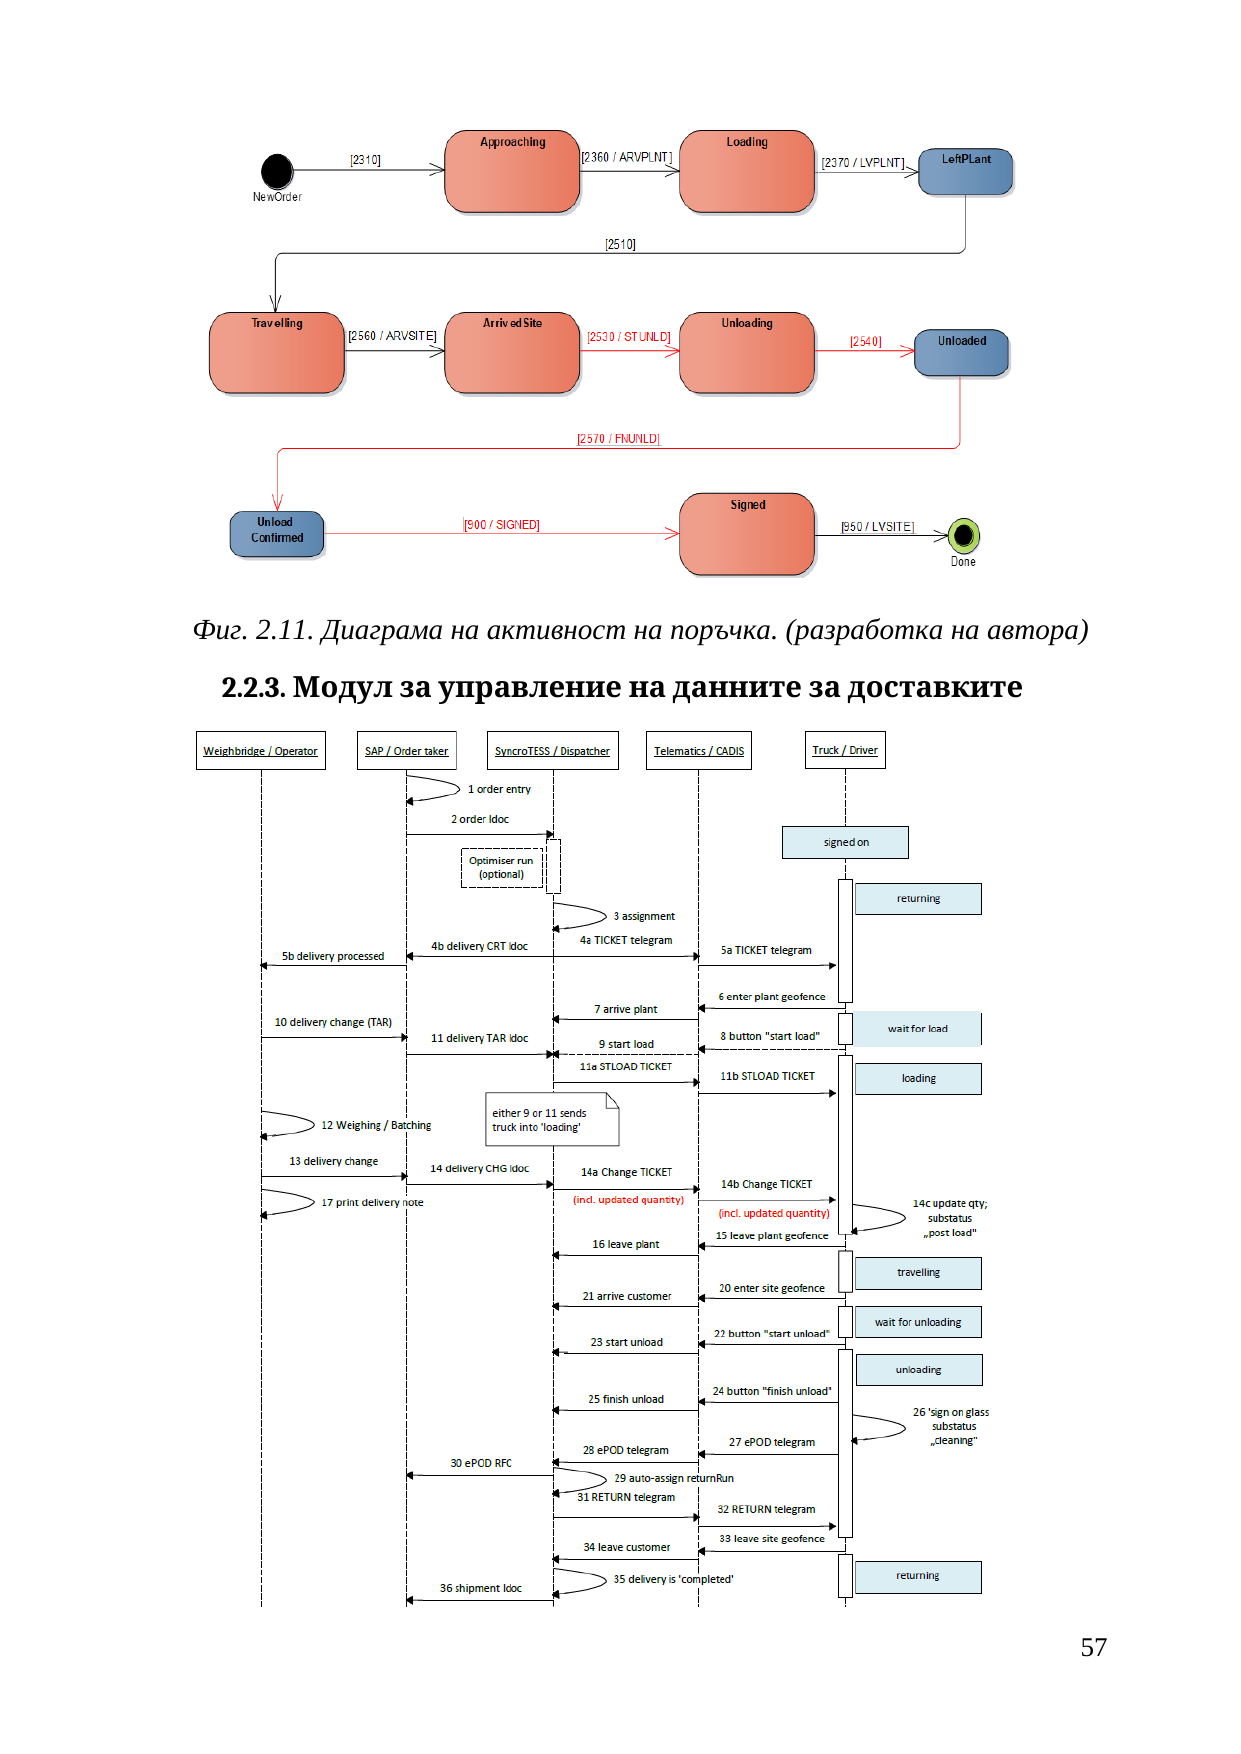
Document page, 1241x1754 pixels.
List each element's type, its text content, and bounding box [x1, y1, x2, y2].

picture [192, 118, 1030, 588]
title Фиг. 2.11. Диаграма на активност на поръчка. (разработка на автора) [133, 612, 1107, 646]
picture [192, 727, 989, 1607]
subtitle 2.2.3. Модул за управление на данните за доставките [133, 671, 1107, 704]
